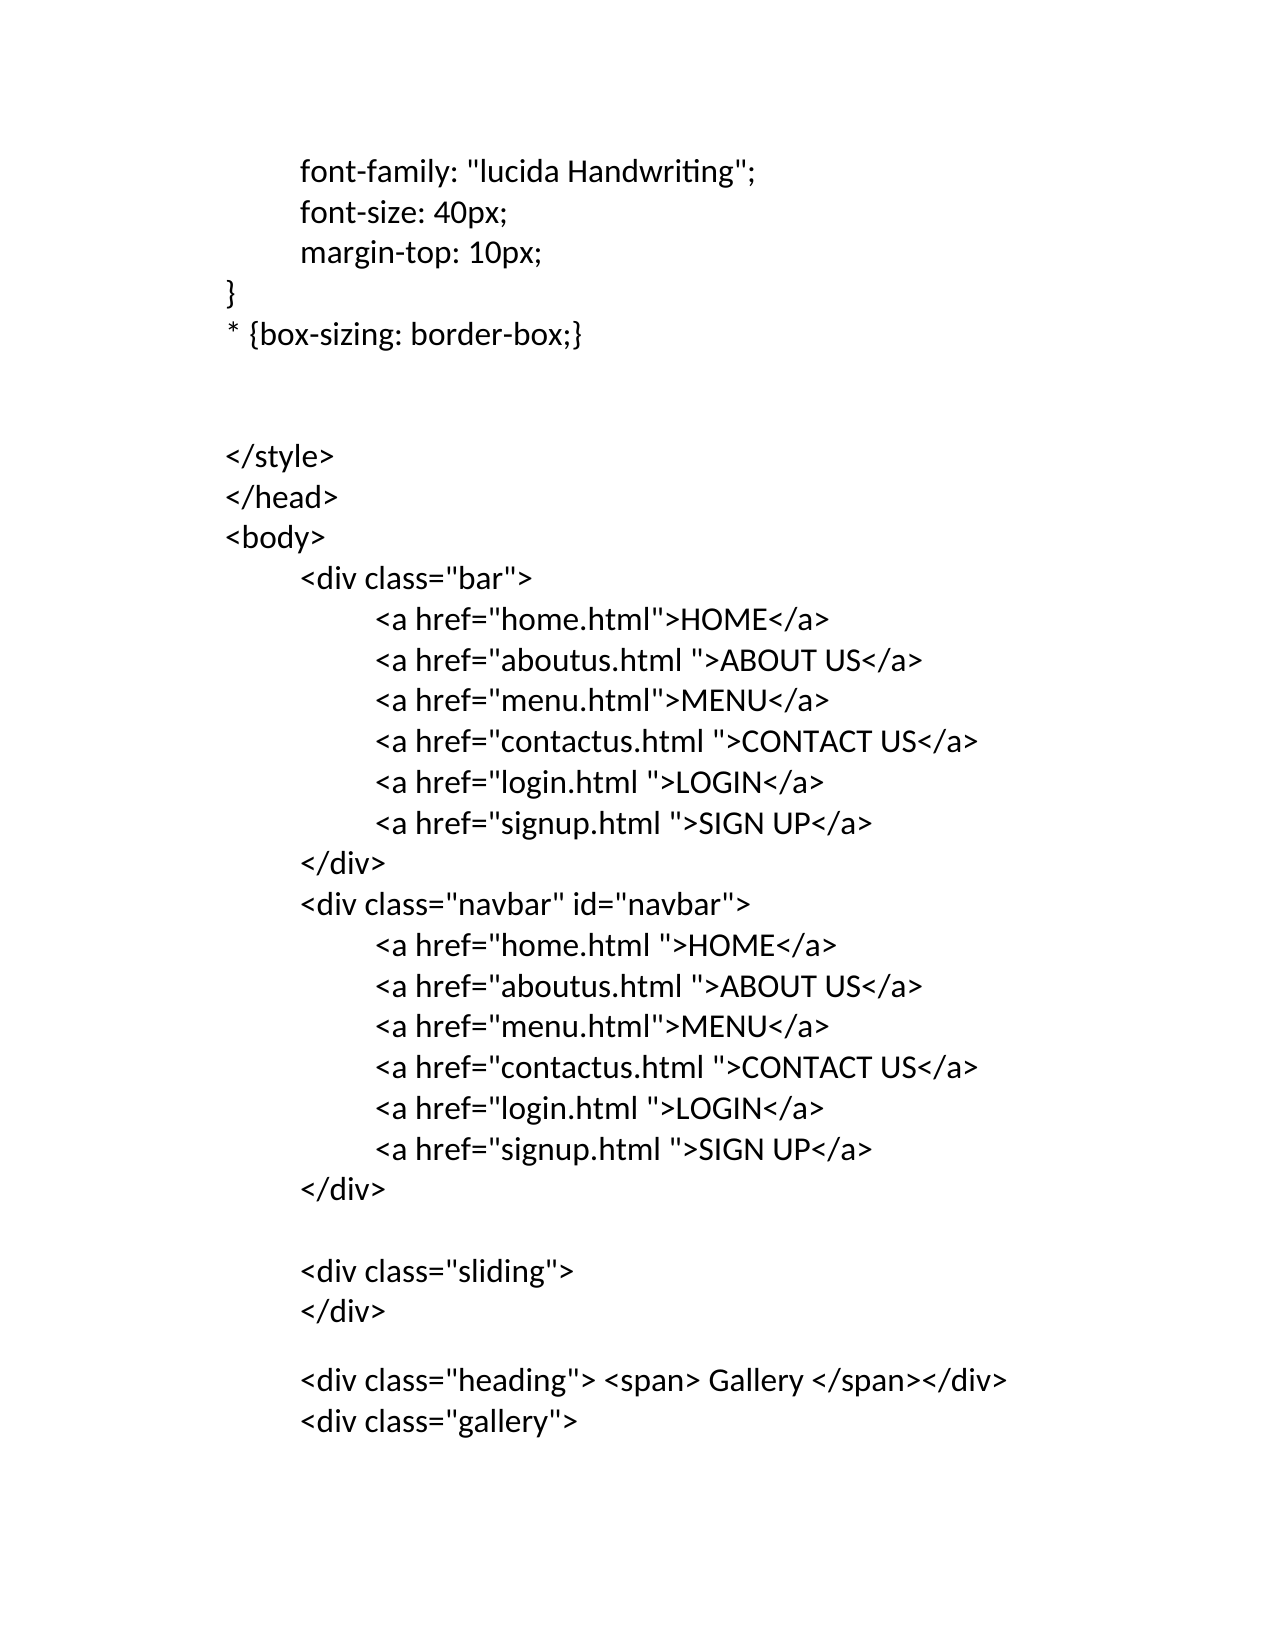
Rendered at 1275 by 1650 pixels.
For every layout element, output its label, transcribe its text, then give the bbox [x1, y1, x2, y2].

list </div> [225, 1290, 1125, 1331]
list <a href="login.html ">LOGIN</a> [225, 1087, 1125, 1127]
list </head> [225, 476, 1125, 517]
list <a href="login.html ">LOGIN</a> [225, 761, 1125, 802]
list <div class="heading"> <span> Gallery </span></div> [225, 1359, 1125, 1400]
list <a href="menu.html">MENU</a> [225, 1005, 1125, 1046]
list <a href="contactus.html ">CONTACT US</a> [225, 1046, 1125, 1087]
list </style> [225, 435, 1125, 476]
list <a href="home.html ">HOME</a> [225, 924, 1125, 964]
list margin-top: 10px; [225, 231, 1125, 272]
list font-family: "lucida Handwriting"; [225, 150, 1125, 191]
list <a href="contactus.html ">CONTACT US</a> [225, 720, 1125, 761]
list font-size: 40px; [225, 191, 1125, 231]
list <div class="sliding"> [225, 1250, 1125, 1290]
list * {box-sizing: border-box;} [225, 313, 1125, 354]
list <a href="aboutus.html ">ABOUT US</a> [225, 639, 1125, 679]
list </div> [225, 842, 1125, 883]
list <div class="bar"> [225, 557, 1125, 598]
list <a href="aboutus.html ">ABOUT US</a> [225, 964, 1125, 1005]
list <a href="signup.html ">SIGN UP</a> [225, 802, 1125, 842]
list <a href="menu.html">MENU</a> [225, 679, 1125, 720]
list <div class="gallery"> [225, 1400, 1125, 1441]
list <a href="home.html">HOME</a> [225, 598, 1125, 639]
list </div> [225, 1168, 1125, 1209]
list } [225, 272, 1125, 313]
list <a href="signup.html ">SIGN UP</a> [225, 1127, 1125, 1168]
list <body> [225, 517, 1125, 557]
list <div class="navbar" id="navbar"> [225, 883, 1125, 924]
